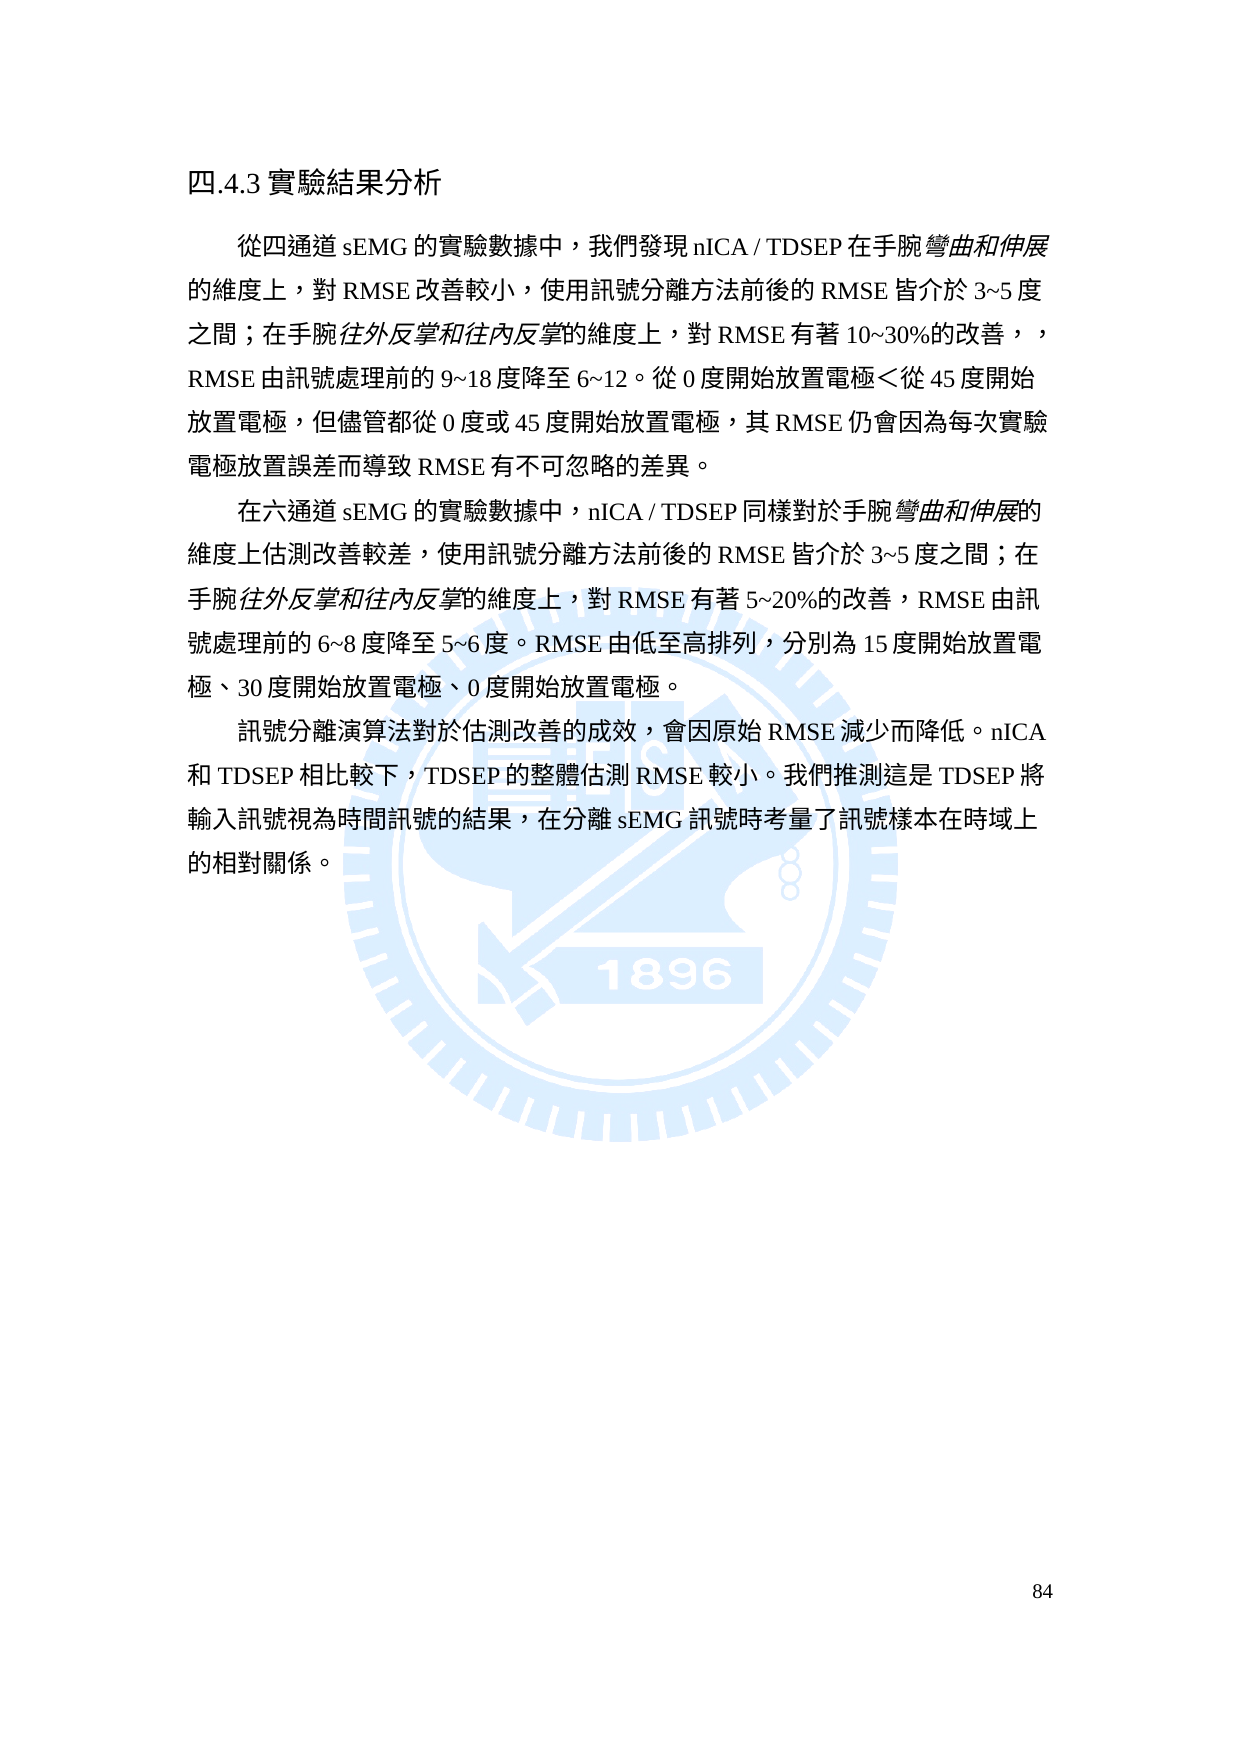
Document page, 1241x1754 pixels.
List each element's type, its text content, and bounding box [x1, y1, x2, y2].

text 在六通道sEMG的實驗數據中，nICA / TDSEP同樣對於手腕彎曲和伸展的維度上估測改善較差，使用訊號分離方法前後的RMSE皆介於3~5度之間；在手腕往外反掌和往內反掌的維度上，對RMSE有著5~20%的改善，RMSE由訊號處理前的6~8度降至5~6度。RMSE由低至高排列，分別為15度開始放置電極、30度開始放置電極、0度開始放置電極。 [187, 487, 1053, 707]
text 訊號分離演算法對於估測改善的成效，會因原始RMSE減少而降低。nICA和TDSEP相比較下，TDSEP的整體估測RMSE較小。我們推測這是TDSEP將輸入訊號視為時間訊號的結果，在分離sEMG訊號時考量了訊號樣本在時域上的相對關係。 [187, 707, 1053, 884]
text 從四通道sEMG的實驗數據中，我們發現nICA / TDSEP在手腕彎曲和伸展的維度上，對RMSE改善較小，使用訊號分離方法前後的RMSE皆介於3~5度之間；在手腕往外反掌和往內反掌的維度上，對RMSE有著10~30%的改善，，RMSE由訊號處理前的9~18度降至6~12。從0度開始放置電極＜從45度開始放置電極，但儘管都從0度或45度開始放置電極，其RMSE仍會因為每次實驗電極放置誤差而導致RMSE有不可忽略的差異。 [187, 223, 1053, 487]
subtitle 實驗結果分析 [187, 159, 1053, 202]
